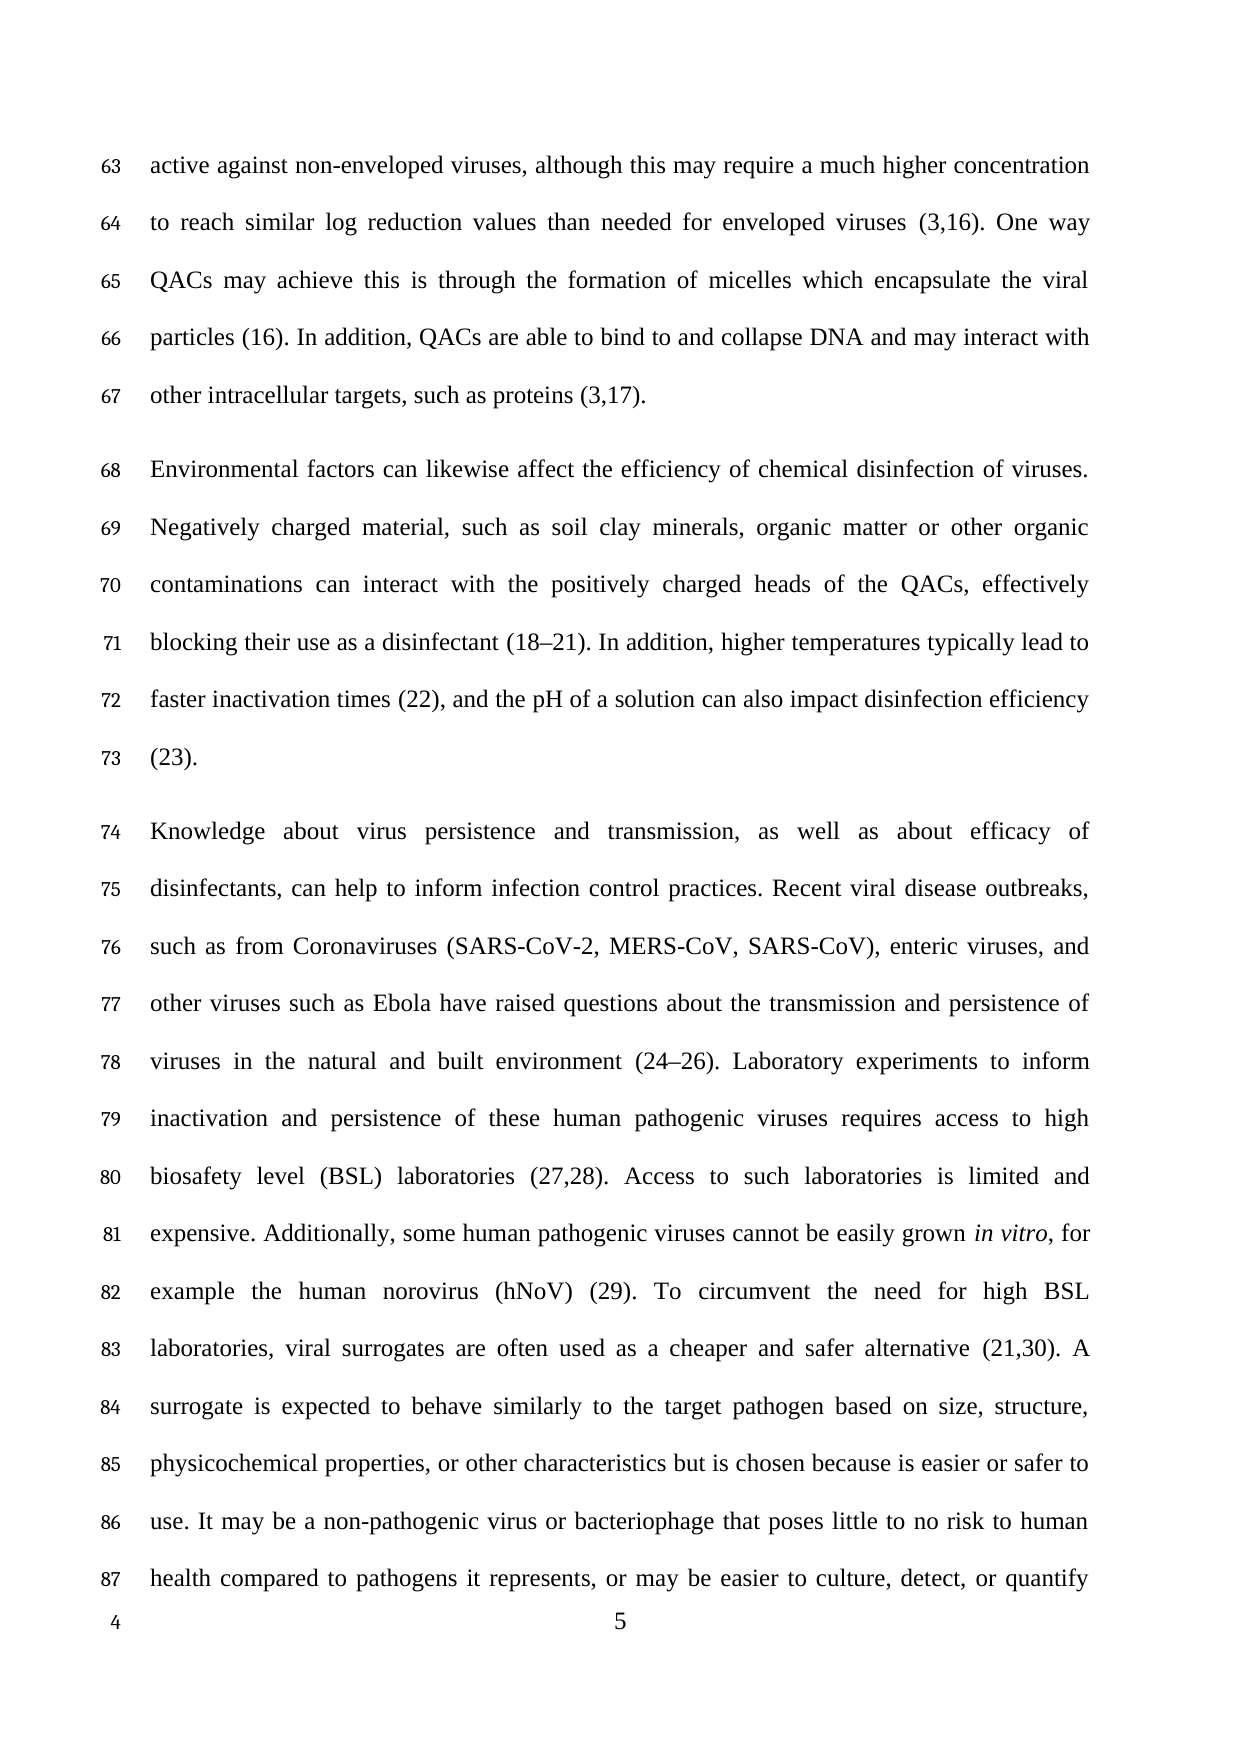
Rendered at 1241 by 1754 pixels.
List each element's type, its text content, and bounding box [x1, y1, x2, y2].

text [150, 1132, 1090, 1592]
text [150, 150, 1090, 409]
text Environmental factors can likewise affect the efficiency of chemical disinfection of viruses. Negatively charged material, such as soil clay minerals, organic matter or other organic contaminations can interact with the positively charged heads of the QACs, effectively blocking their use as a disinfectant (18–21). In addition, higher temperatures typically lead to faster inactivation times (22), and the pH of a solution can also impact disinfection efficiency (23). [150, 454, 1090, 770]
